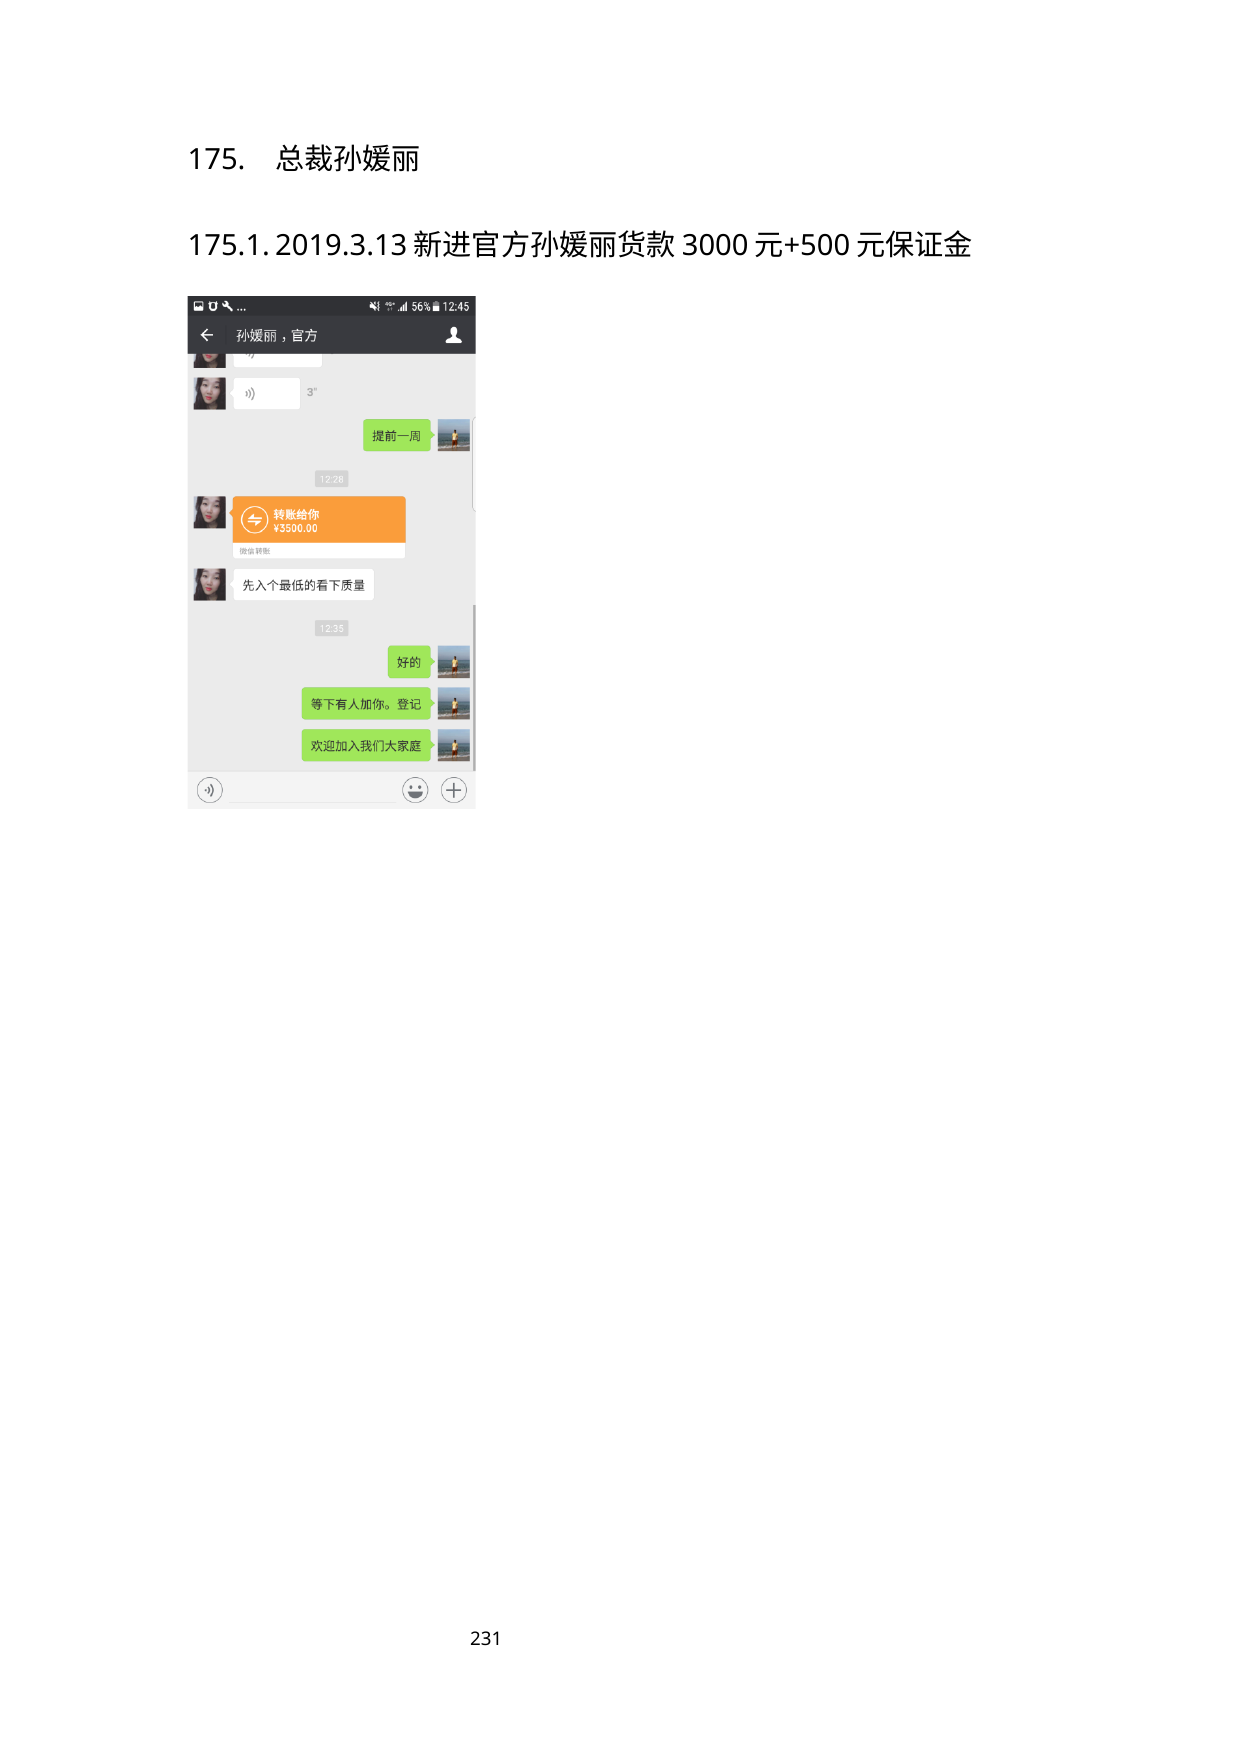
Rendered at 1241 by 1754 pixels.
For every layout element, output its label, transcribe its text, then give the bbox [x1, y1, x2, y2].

subtitle 2019.3.13新进官方孙媛丽货款3000元+500元保证金 [187, 210, 1053, 275]
subtitle 总裁孙媛丽 [187, 124, 1053, 189]
picture [187, 296, 476, 809]
